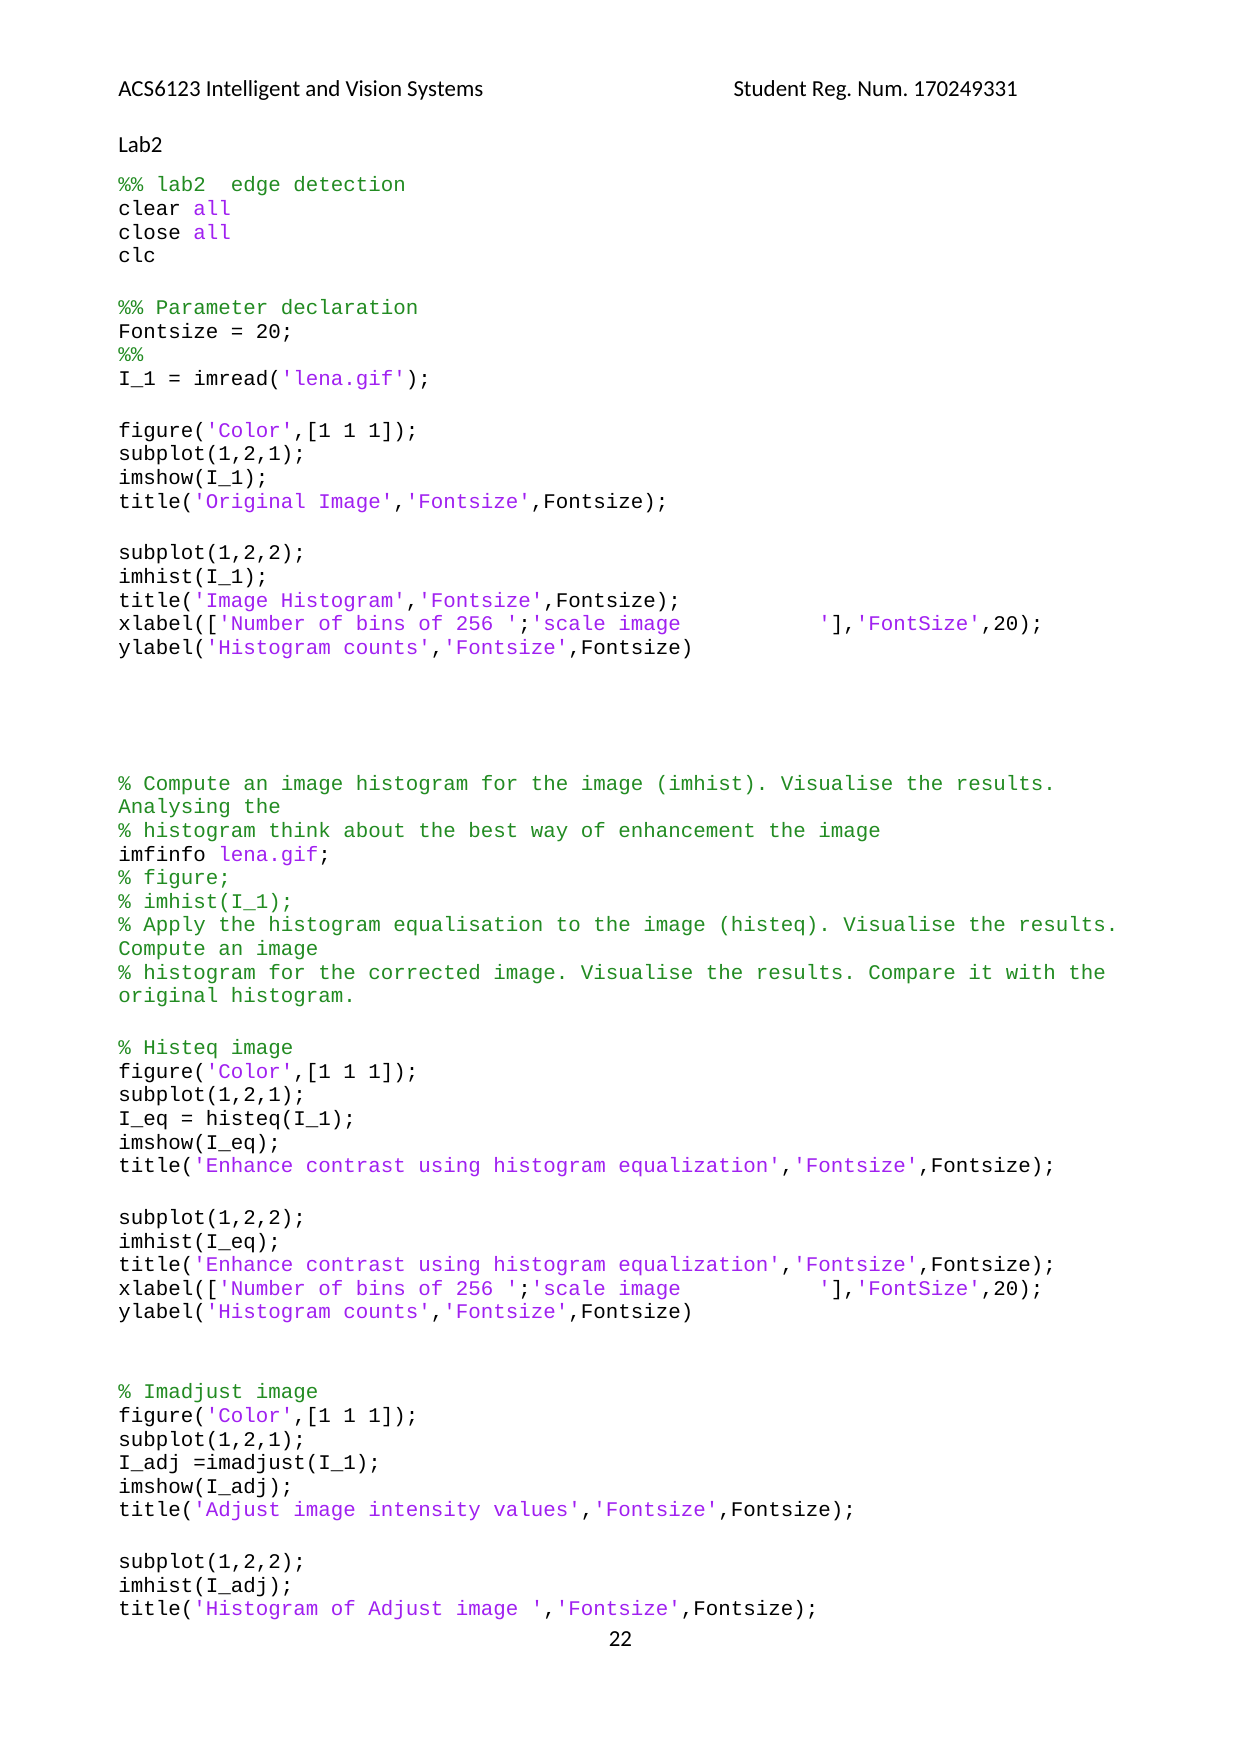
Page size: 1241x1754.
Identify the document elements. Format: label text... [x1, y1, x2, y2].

text imhist(I_eq); [118, 1231, 1122, 1254]
text ylabel('Histogram counts','Fontsize',Fontsize) [118, 1302, 1122, 1325]
text xlabel(['Number of bins of 256 ';'scale image '],'FontSize',20); [118, 613, 1122, 637]
text subplot(1,2,2); [118, 1207, 1122, 1231]
text Lab2 [118, 130, 1122, 158]
text xlabel(['Number of bins of 256 ';'scale image '],'FontSize',20); [118, 1278, 1122, 1302]
text % Compute an image histogram for the image (imhist). Visualise the results. Analysing the [118, 773, 1122, 820]
text title('Enhance contrast using histogram equalization','Fontsize',Fontsize); [118, 1155, 1122, 1179]
text I_1 = imread('lena.gif'); [118, 368, 1122, 392]
text close all [118, 222, 1122, 245]
text subplot(1,2,1); [118, 443, 1122, 467]
text %% Parameter declaration [118, 297, 1122, 321]
text imshow(I_eq); [118, 1132, 1122, 1155]
text title('Enhance contrast using histogram equalization','Fontsize',Fontsize); [118, 1254, 1122, 1278]
text subplot(1,2,1); [118, 1084, 1122, 1108]
text subplot(1,2,1); [118, 1428, 1122, 1452]
text I_adj =imadjust(I_1); [118, 1452, 1122, 1476]
text %% [118, 344, 1122, 368]
text subplot(1,2,2); [118, 542, 1122, 566]
text % figure; [118, 867, 1122, 891]
text imshow(I_adj); [118, 1476, 1122, 1499]
text % histogram for the corrected image. Visualise the results. Compare it with the original histogram. [118, 962, 1122, 1009]
text I_eq = histeq(I_1); [118, 1108, 1122, 1132]
text figure('Color',[1 1 1]); [118, 1405, 1122, 1428]
text clear all [118, 198, 1122, 222]
text %% lab2 edge detection [118, 174, 1122, 198]
text % Imadjust image [118, 1381, 1122, 1405]
text title('Histogram of Adjust image ','Fontsize',Fontsize); [118, 1598, 1122, 1622]
text % imhist(I_1); [118, 891, 1122, 914]
text Fontsize = 20; [118, 321, 1122, 344]
text figure('Color',[1 1 1]); [118, 1061, 1122, 1084]
text subplot(1,2,2); [118, 1551, 1122, 1575]
text % Apply the histogram equalisation to the image (histeq). Visualise the results. Compute an image [118, 914, 1122, 962]
text title('Original Image','Fontsize',Fontsize); [118, 491, 1122, 514]
text imshow(I_1); [118, 467, 1122, 491]
text title('Image Histogram','Fontsize',Fontsize); [118, 589, 1122, 613]
text % Histeq image [118, 1037, 1122, 1061]
text imhist(I_adj); [118, 1575, 1122, 1598]
text figure('Color',[1 1 1]); [118, 420, 1122, 443]
text imhist(I_1); [118, 566, 1122, 589]
text title('Adjust image intensity values','Fontsize',Fontsize); [118, 1499, 1122, 1523]
text clc [118, 245, 1122, 269]
text ylabel('Histogram counts','Fontsize',Fontsize) [118, 637, 1122, 661]
text % histogram think about the best way of enhancement the image [118, 820, 1122, 843]
text imfinfo lena.gif; [118, 843, 1122, 867]
